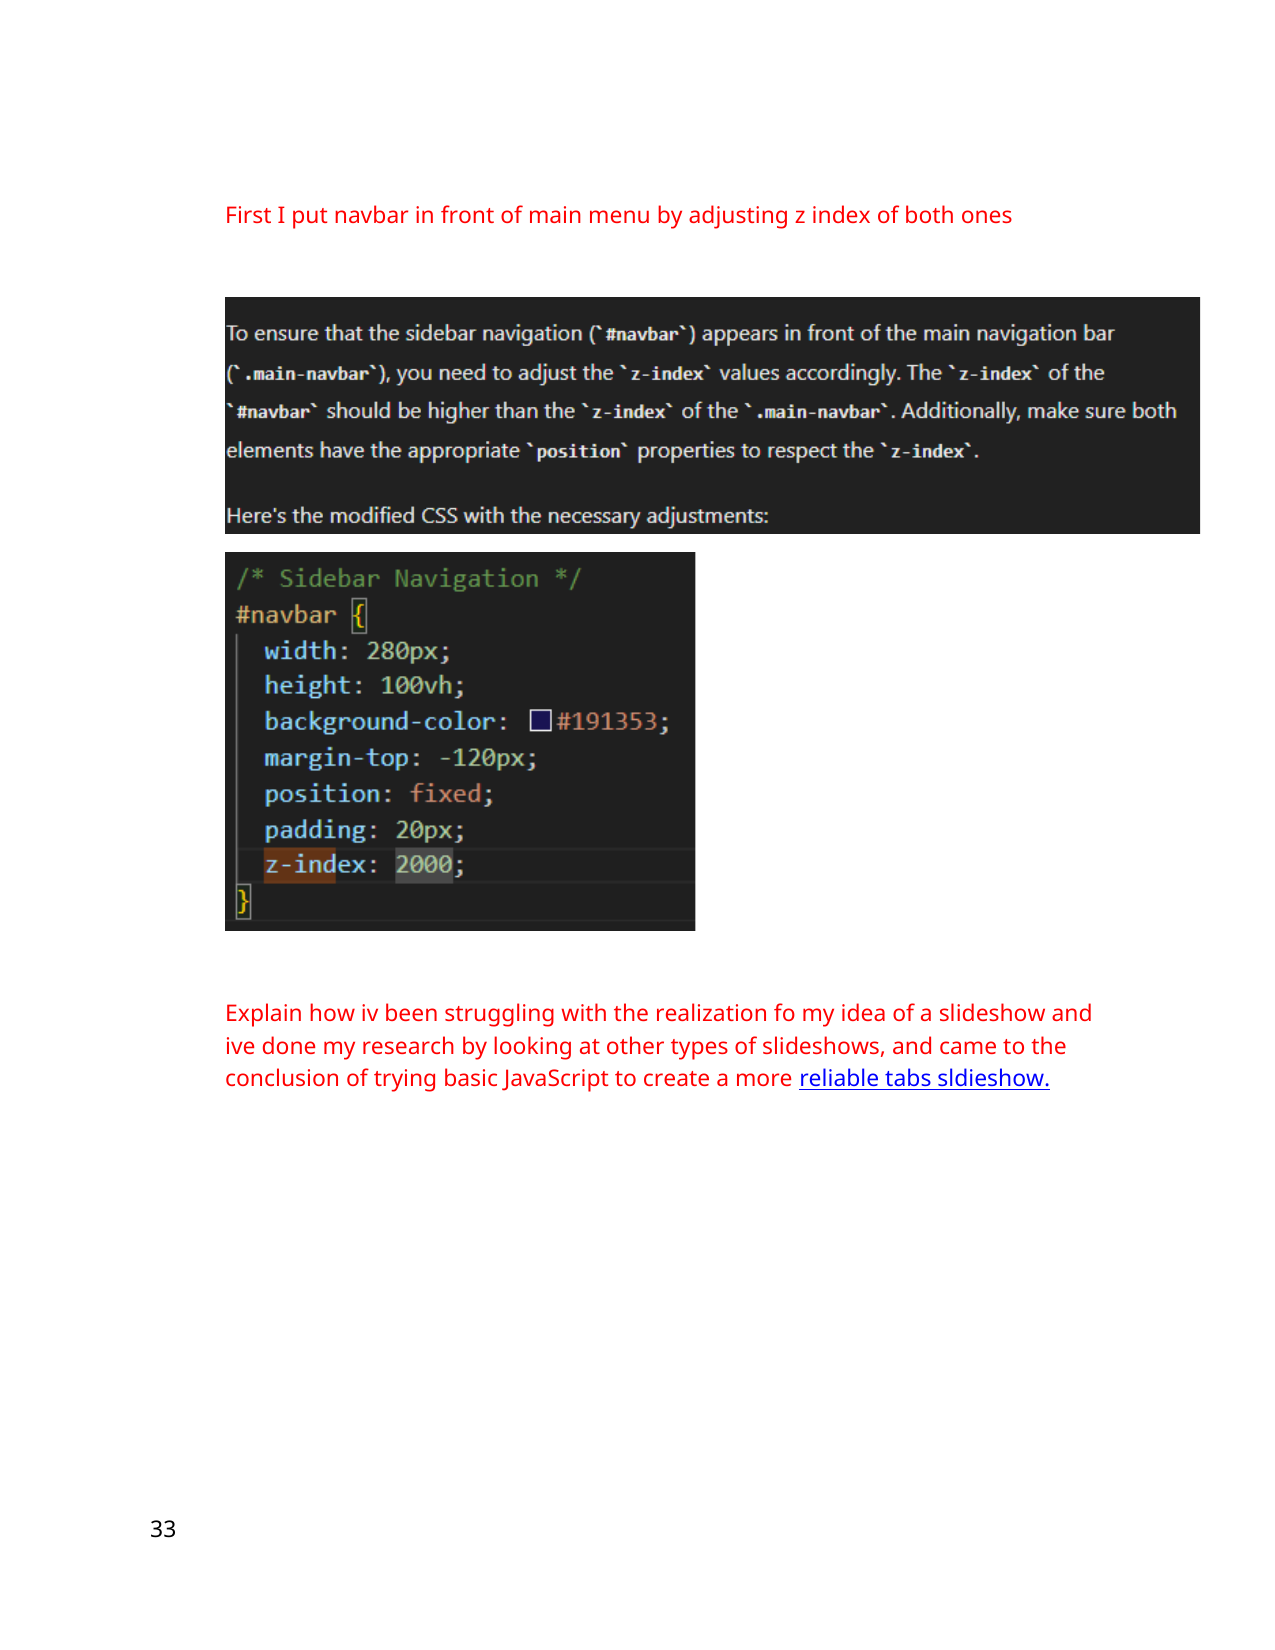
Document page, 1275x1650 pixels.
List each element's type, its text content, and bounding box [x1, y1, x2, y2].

text Explain how iv been struggling with the realization fo my idea of a slideshow and ive done my research by looking at other types of slideshows, and came to the conclusion of trying basic JavaScript to create a more reliable tabs sldieshow. [225, 997, 1125, 1093]
picture [225, 297, 1200, 534]
text First I put navbar in front of main menu by adjusting z index of both ones [225, 199, 1125, 230]
picture [225, 552, 696, 931]
